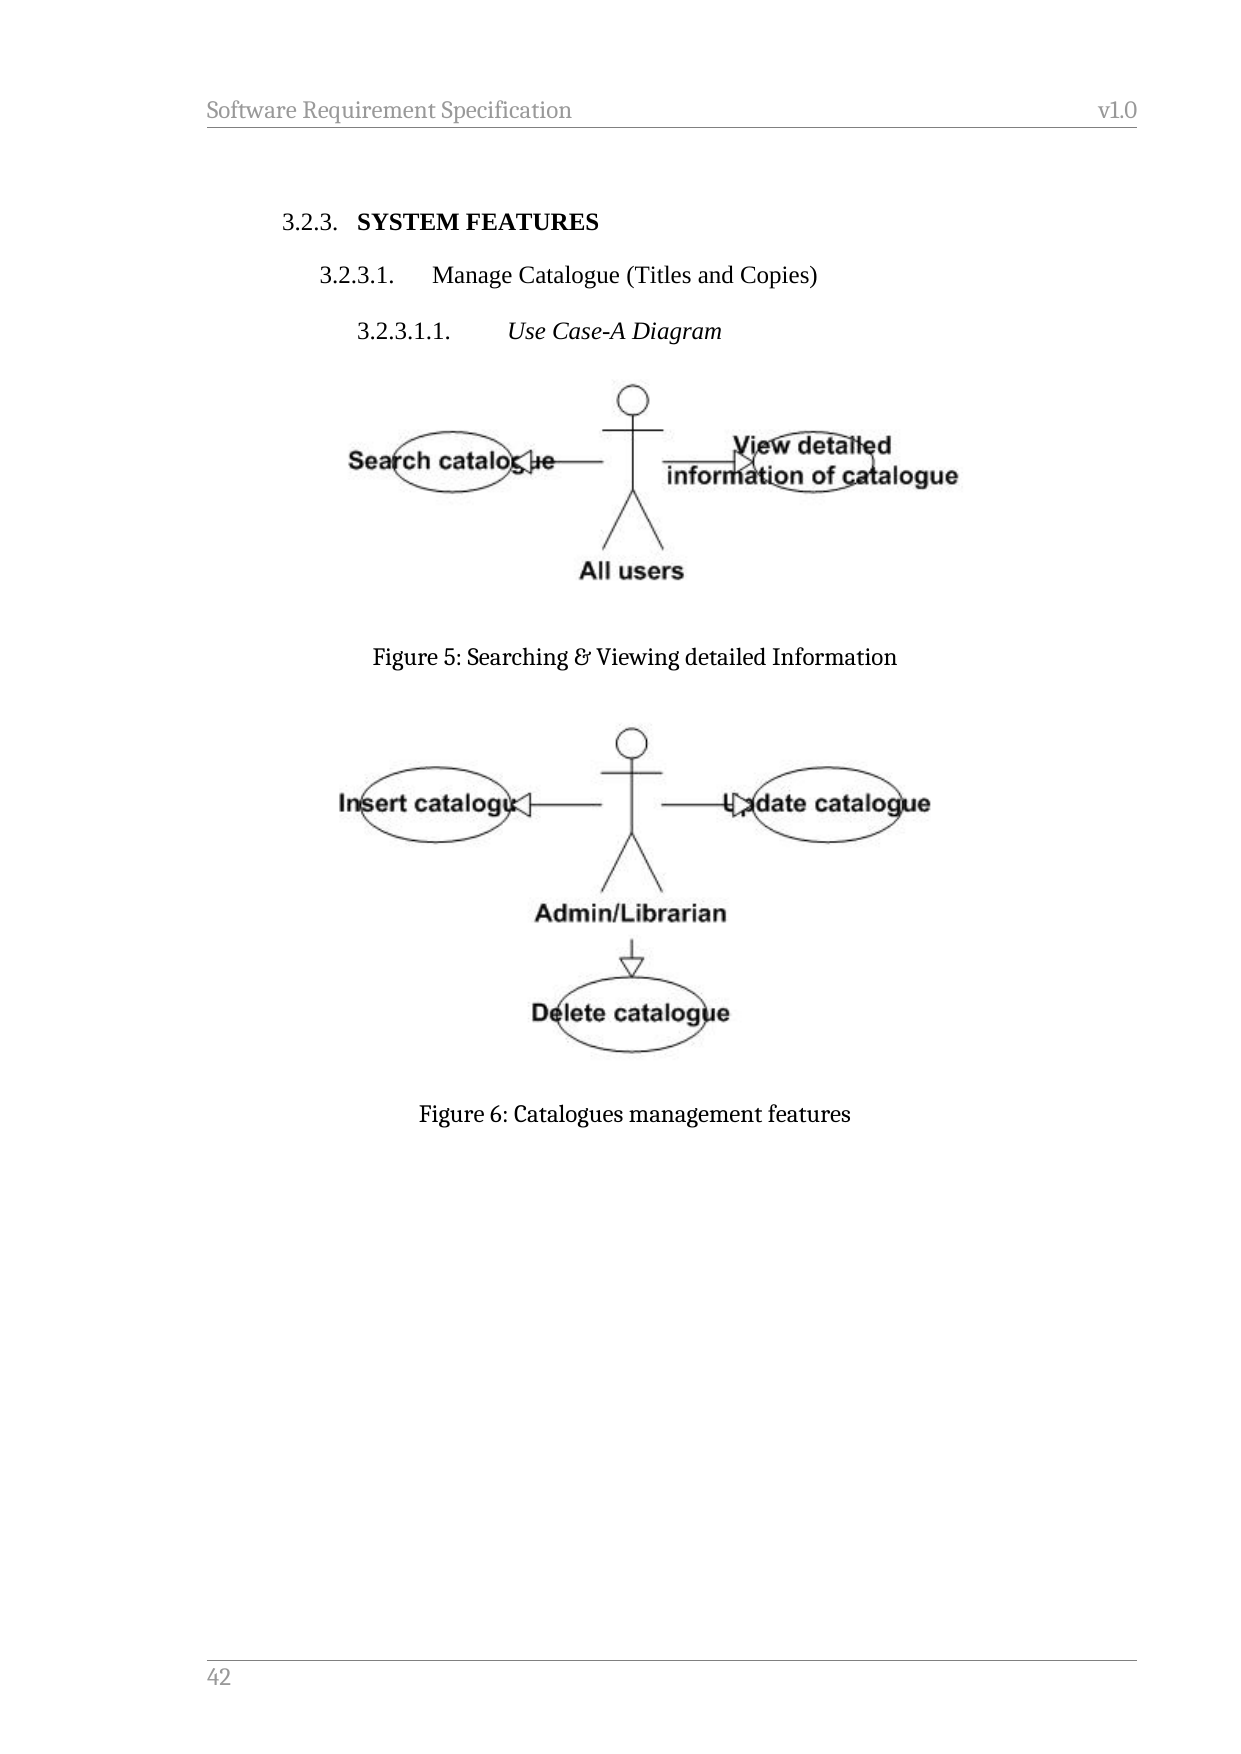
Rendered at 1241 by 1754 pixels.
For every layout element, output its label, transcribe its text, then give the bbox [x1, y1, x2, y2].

subtitle System Features [282, 207, 1063, 236]
subtitle Manage Catalogue (Titles and Copies) [319, 261, 1063, 289]
picture [336, 359, 971, 618]
subtitle Use Case-A Diagram [357, 316, 1063, 345]
picture [327, 696, 943, 1075]
